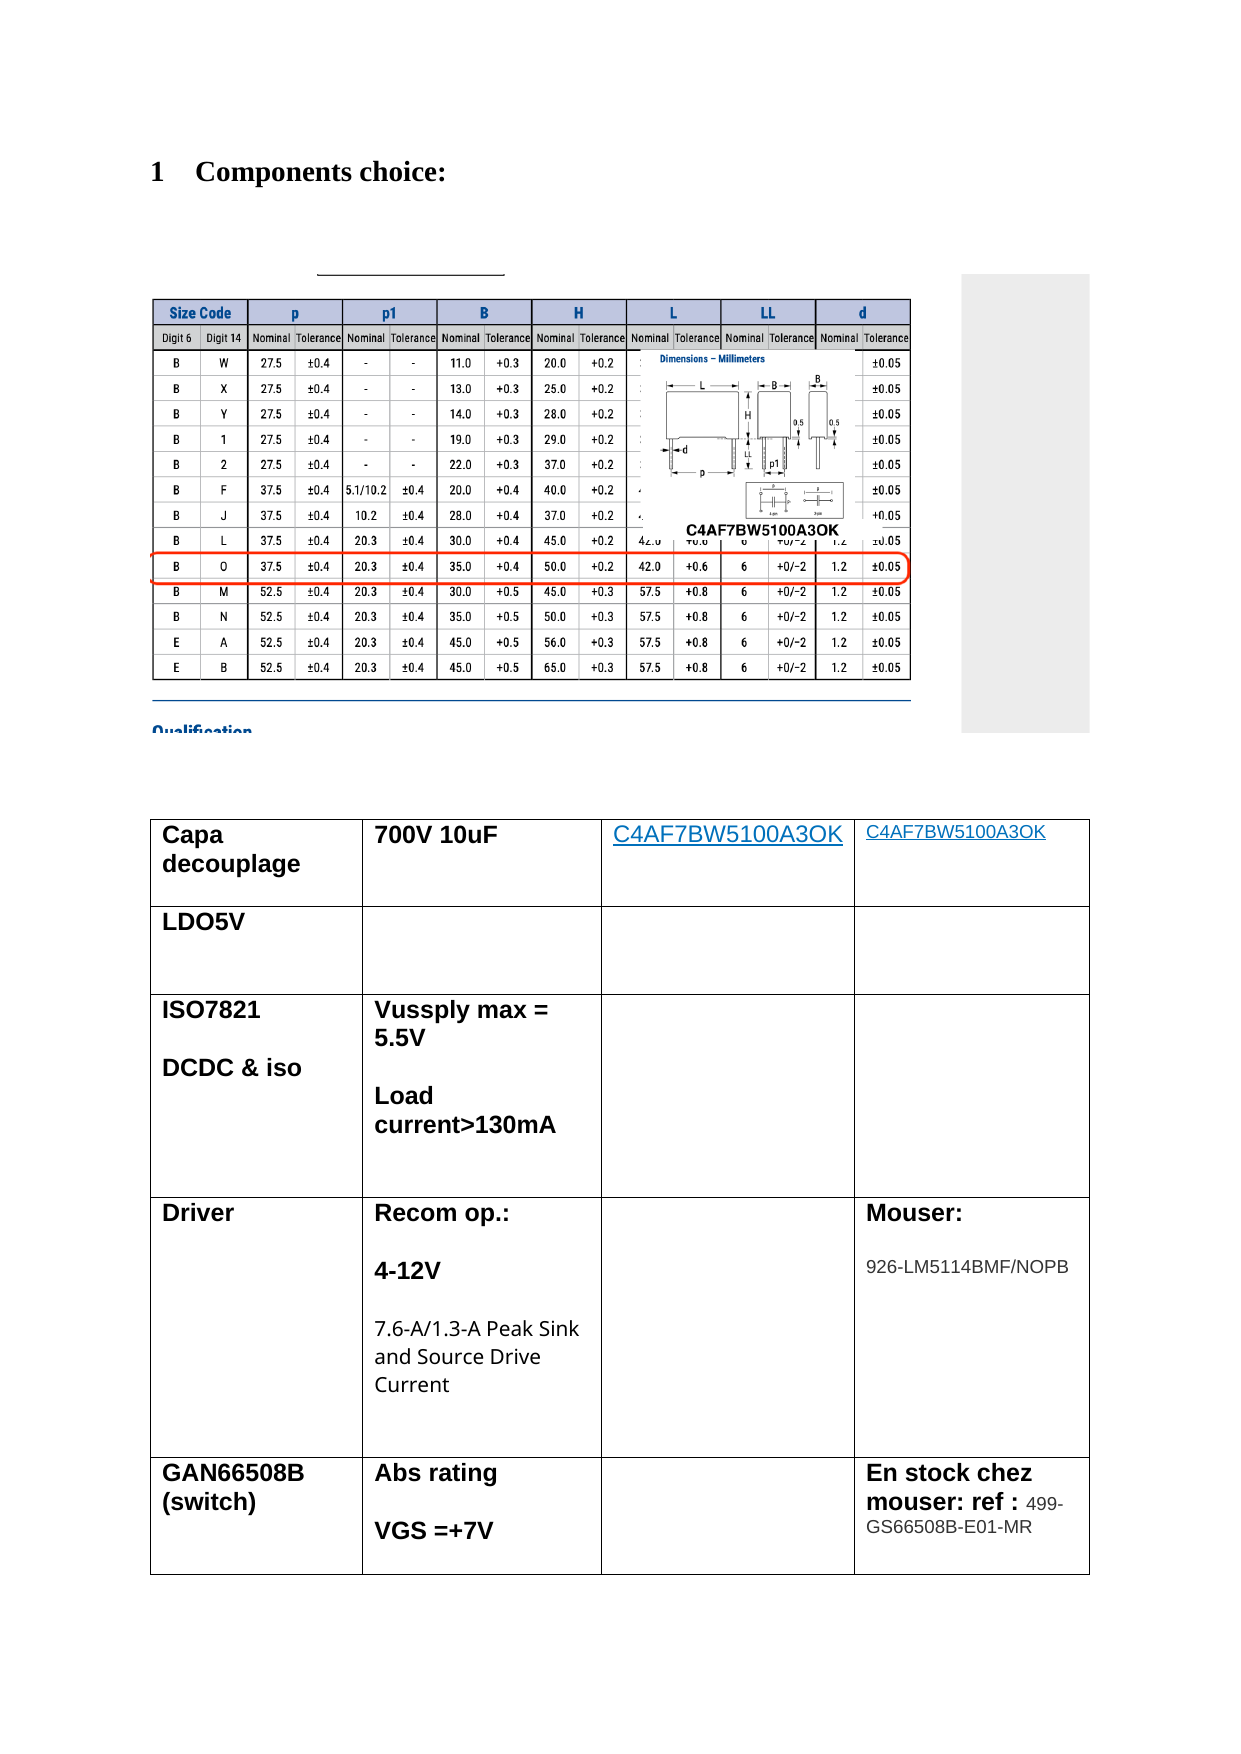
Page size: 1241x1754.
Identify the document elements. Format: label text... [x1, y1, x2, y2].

table_cell Mouser: 926-LM5114BMF/NOPB [855, 1198, 1089, 1457]
table_cell [602, 1458, 854, 1574]
table_header C4AF7BW5100A3OK [602, 820, 854, 906]
table_cell ISO7821 DCDC & iso [151, 995, 362, 1197]
table_cell Vussply max = 5.5V Load current>130mA [363, 995, 601, 1197]
table_cell LDO5V [151, 907, 362, 994]
table_cell [602, 907, 854, 994]
table_header 700V 10uF [363, 820, 601, 906]
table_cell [363, 1458, 601, 1574]
table_cell GAN66508B (switch) [151, 1458, 362, 1574]
table_cell [363, 907, 601, 994]
table_cell [602, 995, 854, 1197]
table_header Capa decouplage [151, 820, 362, 906]
table_cell [855, 995, 1089, 1197]
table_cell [855, 1458, 1089, 1574]
table_header C4AF7BW5100A3OK [855, 820, 1089, 906]
subtitle Components choice: [150, 154, 1090, 188]
table_cell Driver [151, 1198, 362, 1457]
table_cell [602, 1198, 854, 1457]
table_cell Recom op.: 4-12V 7.6-A/1.3-A Peak Sink and Source Drive Current [363, 1198, 601, 1457]
picture [150, 274, 1090, 733]
table_cell [855, 907, 1089, 994]
